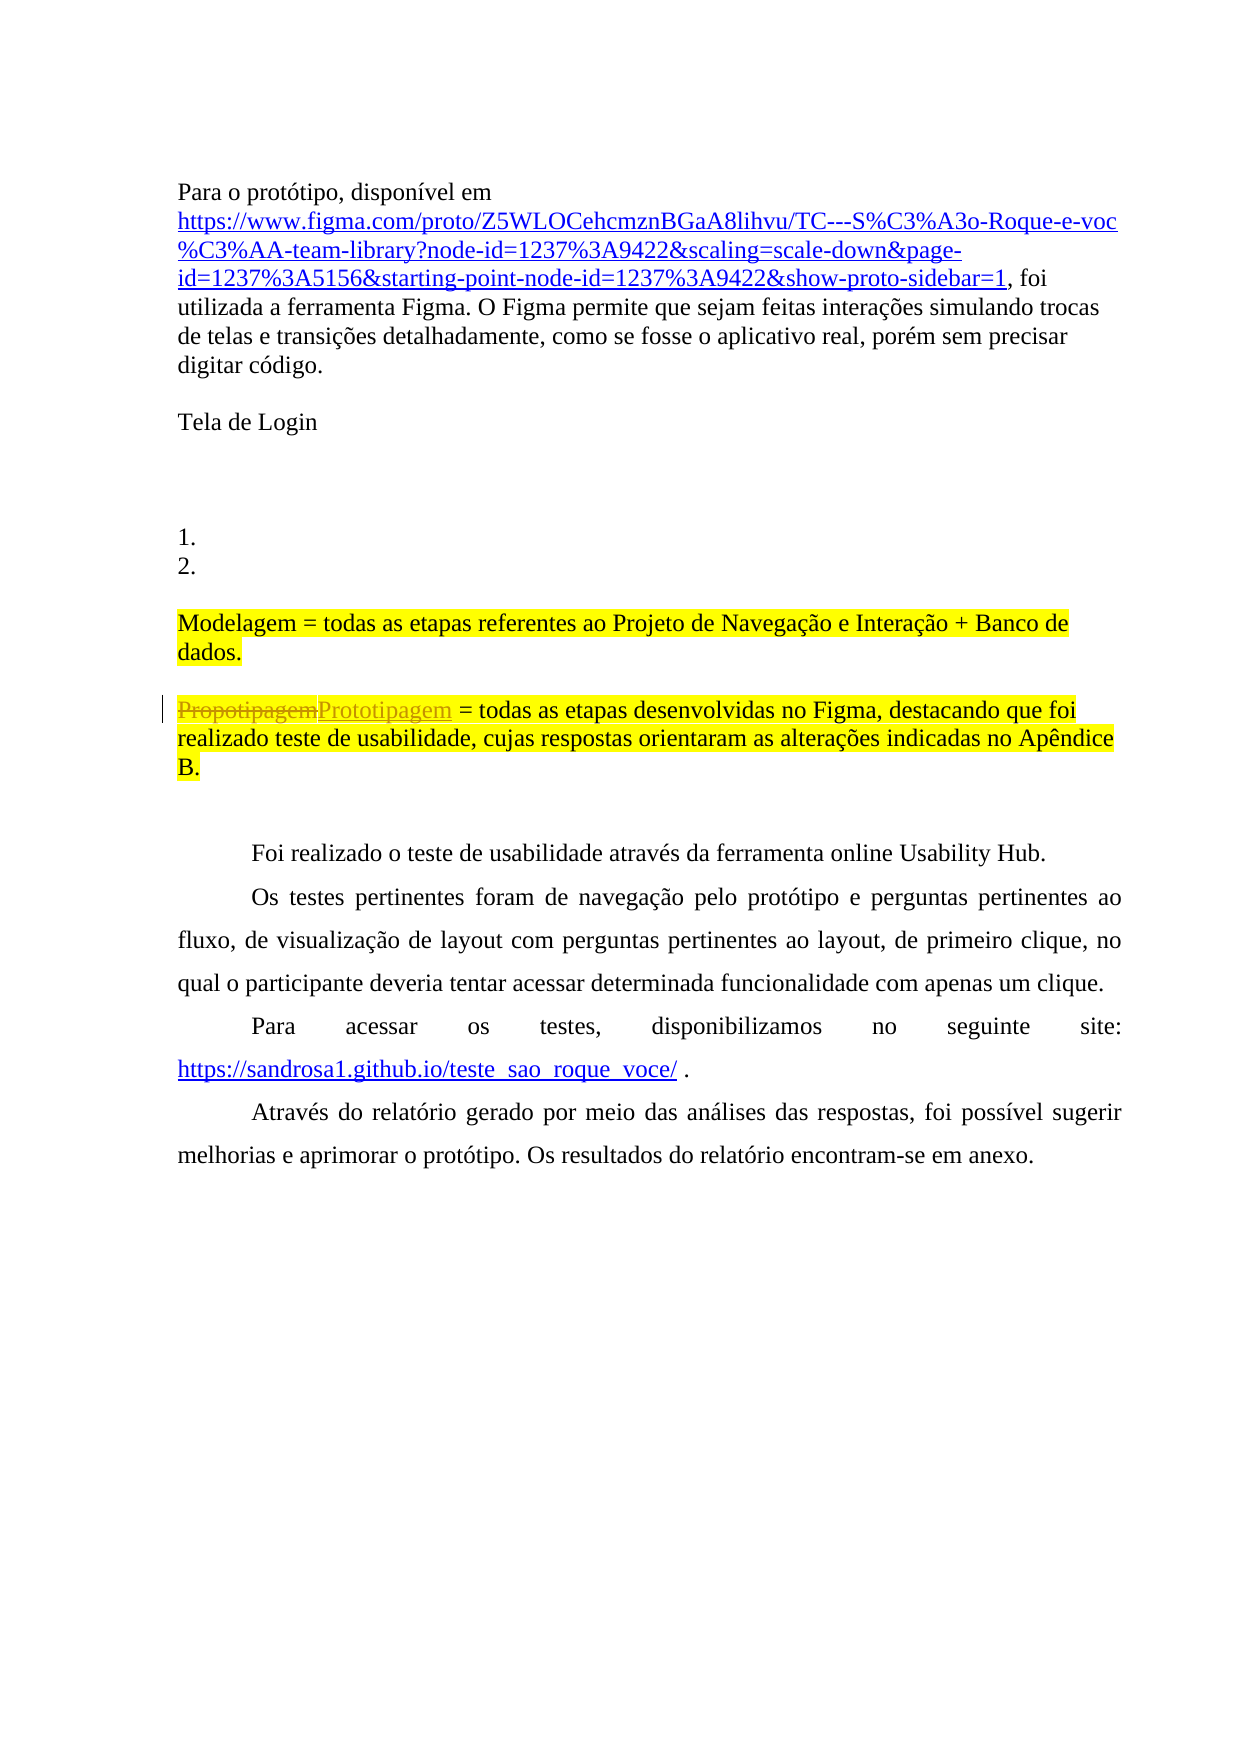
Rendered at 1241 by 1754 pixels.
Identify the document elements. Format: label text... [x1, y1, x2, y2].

text Os testes pertinentes foram de navegação pelo protótipo e perguntas pertinentes ao fluxo, de visualização de layout com perguntas pertinentes ao layout, de primeiro clique, no qual o participante deveria tentar acessar determinada funcionalidade com apenas um clique. [177, 882, 1123, 997]
text Foi realizado o teste de usabilidade através da ferramenta online Usability Hub. [177, 838, 1123, 867]
text Através do relatório gerado por meio das análises das respostas, foi possível sugerir melhorias e aprimorar o protótipo. Os resultados do relatório encontram-se em anexo. [177, 1097, 1123, 1169]
text Tela de Login [177, 407, 1123, 436]
text Para acessar os testes, disponibilizamos no seguinte site: https://sandrosa1.github.io/teste_sao_roque_voce/ . [177, 1011, 1123, 1083]
text = todas as etapas desenvolvidas no Figma, destacando que foi realizado teste de usabilidade, cujas respostas orientaram as alterações indicadas no Apêndice B. [177, 695, 1123, 781]
text Modelagem = todas as etapas referentes ao Projeto de Navegação e Interação + Banco de dados. [177, 608, 1123, 666]
text Para o protótipo, disponível em https://www.figma.com/proto/Z5WLOCehcmznBGaA8lihvu/TC---S%C3%A3o-Roque-e-voc%C3%AA-team-library?node-id=1237%3A9422&scaling=scale-down&page-id=1237%3A5156&starting-point-node-id=1237%3A9422&show-proto-sidebar=1, foi utilizada a ferramenta Figma. O Figma permite que sejam feitas interações simulando trocas de telas e transições detalhadamente, como se fosse o aplicativo real, porém sem precisar digitar código. [177, 177, 1123, 378]
